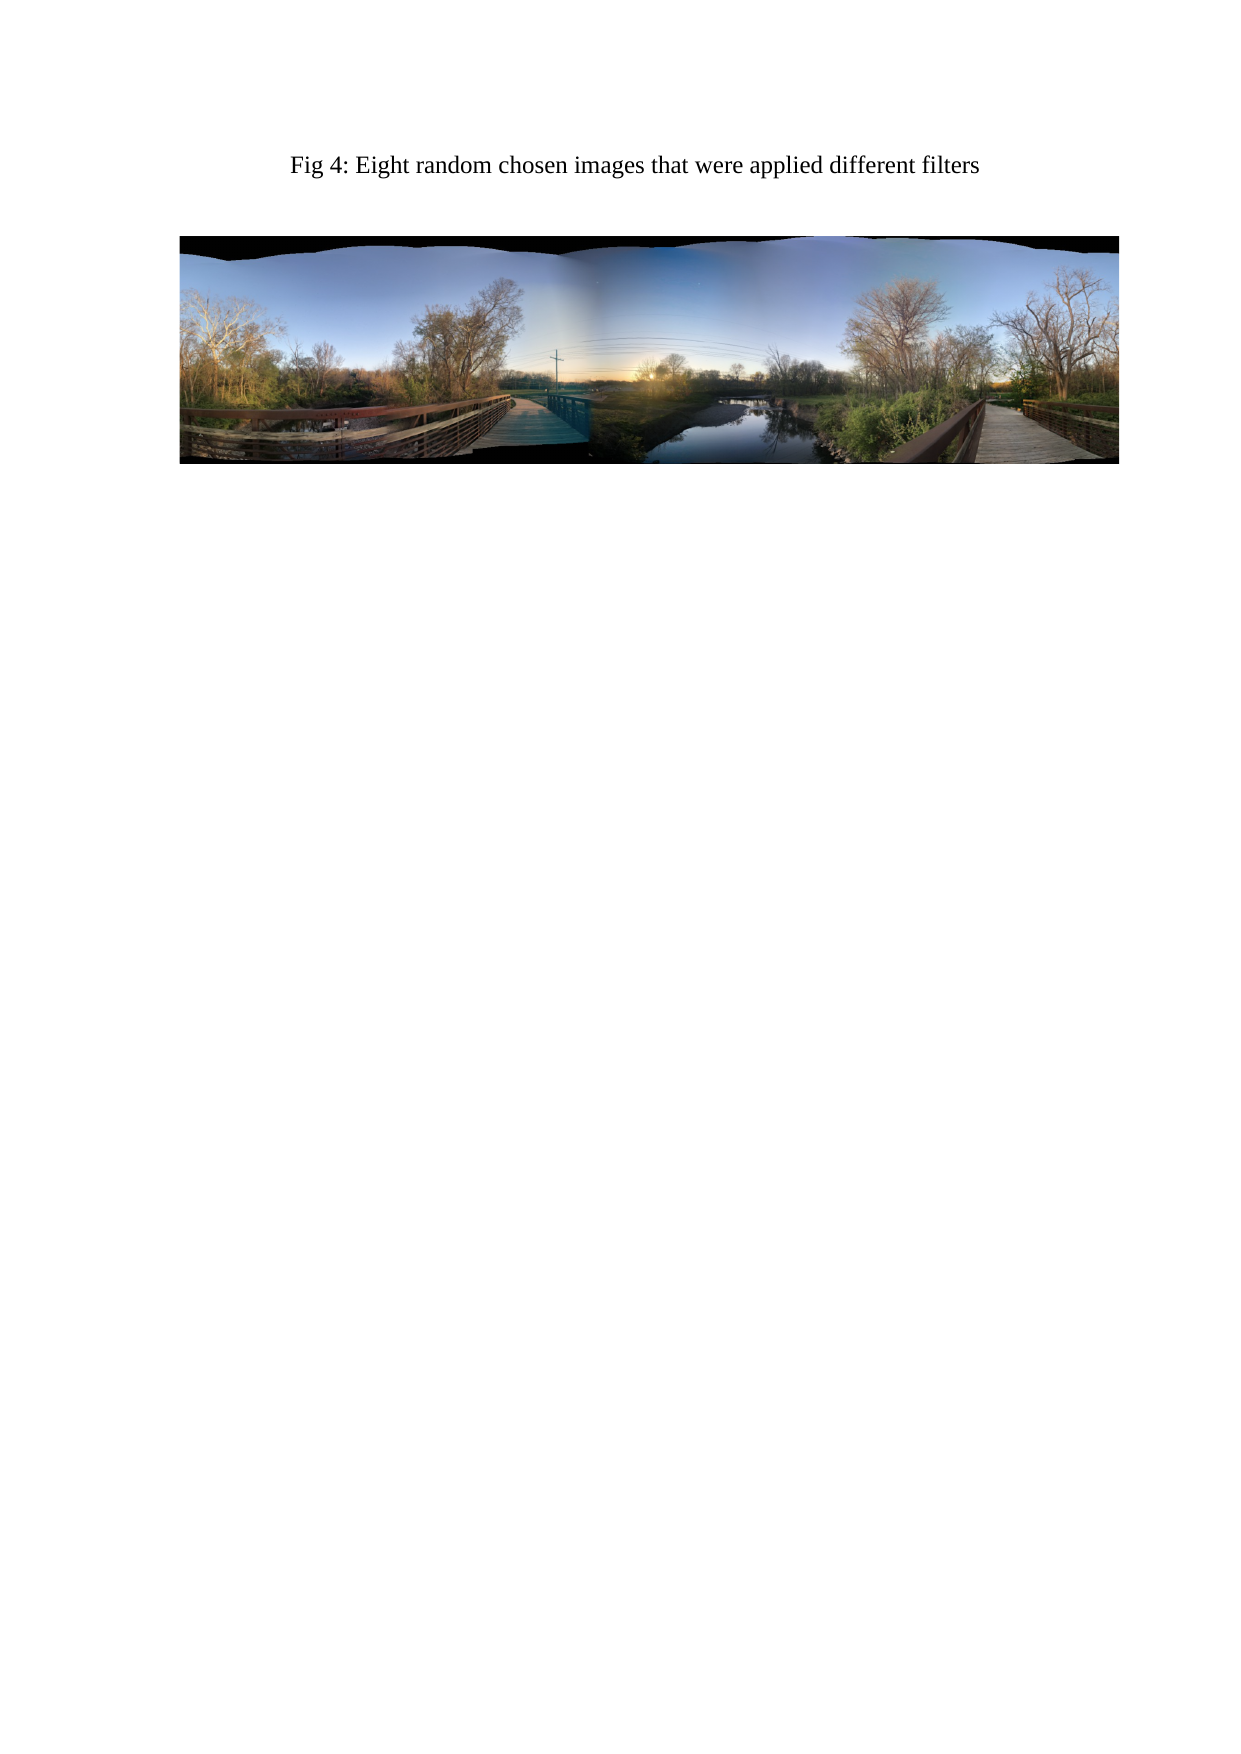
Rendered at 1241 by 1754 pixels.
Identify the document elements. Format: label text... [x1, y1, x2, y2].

text Fig 4: Eight random chosen images that were applied different filters [179, 150, 1090, 179]
picture [179, 236, 1120, 464]
